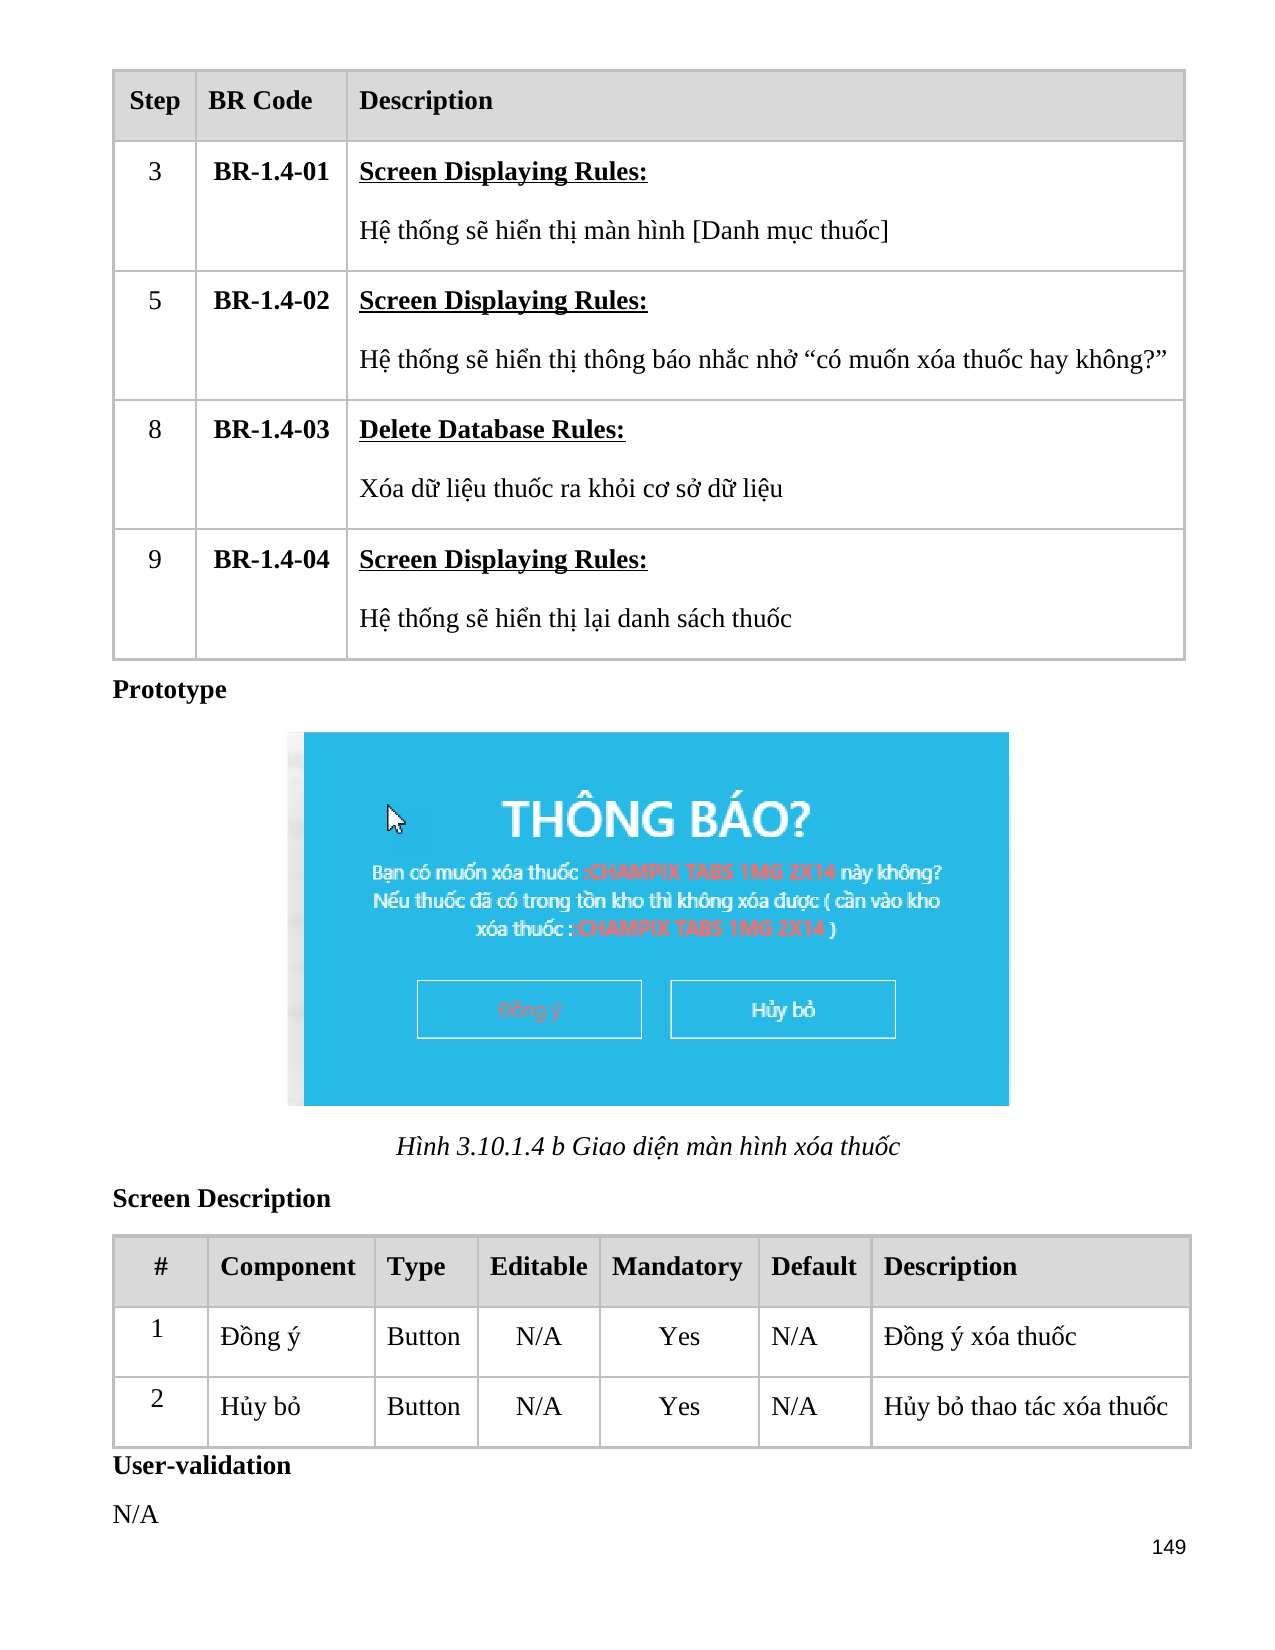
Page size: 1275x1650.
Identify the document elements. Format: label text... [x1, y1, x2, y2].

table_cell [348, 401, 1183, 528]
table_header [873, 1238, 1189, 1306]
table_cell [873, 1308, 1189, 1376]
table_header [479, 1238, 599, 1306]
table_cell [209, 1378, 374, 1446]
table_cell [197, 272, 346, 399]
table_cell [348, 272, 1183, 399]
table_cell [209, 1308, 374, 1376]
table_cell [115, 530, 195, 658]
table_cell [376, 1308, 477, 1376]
text User-validation [112, 1449, 1186, 1480]
picture [287, 732, 1011, 1106]
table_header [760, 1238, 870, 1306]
text Prototype [112, 673, 1186, 704]
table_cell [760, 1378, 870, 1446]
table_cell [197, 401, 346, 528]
text Screen Description [112, 1182, 1186, 1213]
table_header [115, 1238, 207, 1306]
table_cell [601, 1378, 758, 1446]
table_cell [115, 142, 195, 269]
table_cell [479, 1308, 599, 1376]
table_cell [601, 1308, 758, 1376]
text N/A [112, 1499, 1186, 1530]
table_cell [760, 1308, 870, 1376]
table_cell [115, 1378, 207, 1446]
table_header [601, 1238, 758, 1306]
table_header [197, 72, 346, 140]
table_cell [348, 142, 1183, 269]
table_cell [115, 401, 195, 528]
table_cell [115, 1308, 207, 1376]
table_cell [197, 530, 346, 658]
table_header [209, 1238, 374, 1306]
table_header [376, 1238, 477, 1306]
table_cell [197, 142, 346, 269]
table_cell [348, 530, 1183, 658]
text Hình 3.10.1.4 b Giao diện màn hình xóa thuốc [112, 1130, 1186, 1161]
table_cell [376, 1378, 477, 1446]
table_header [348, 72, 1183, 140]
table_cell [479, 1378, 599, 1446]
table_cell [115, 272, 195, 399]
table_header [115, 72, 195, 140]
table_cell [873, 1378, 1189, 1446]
